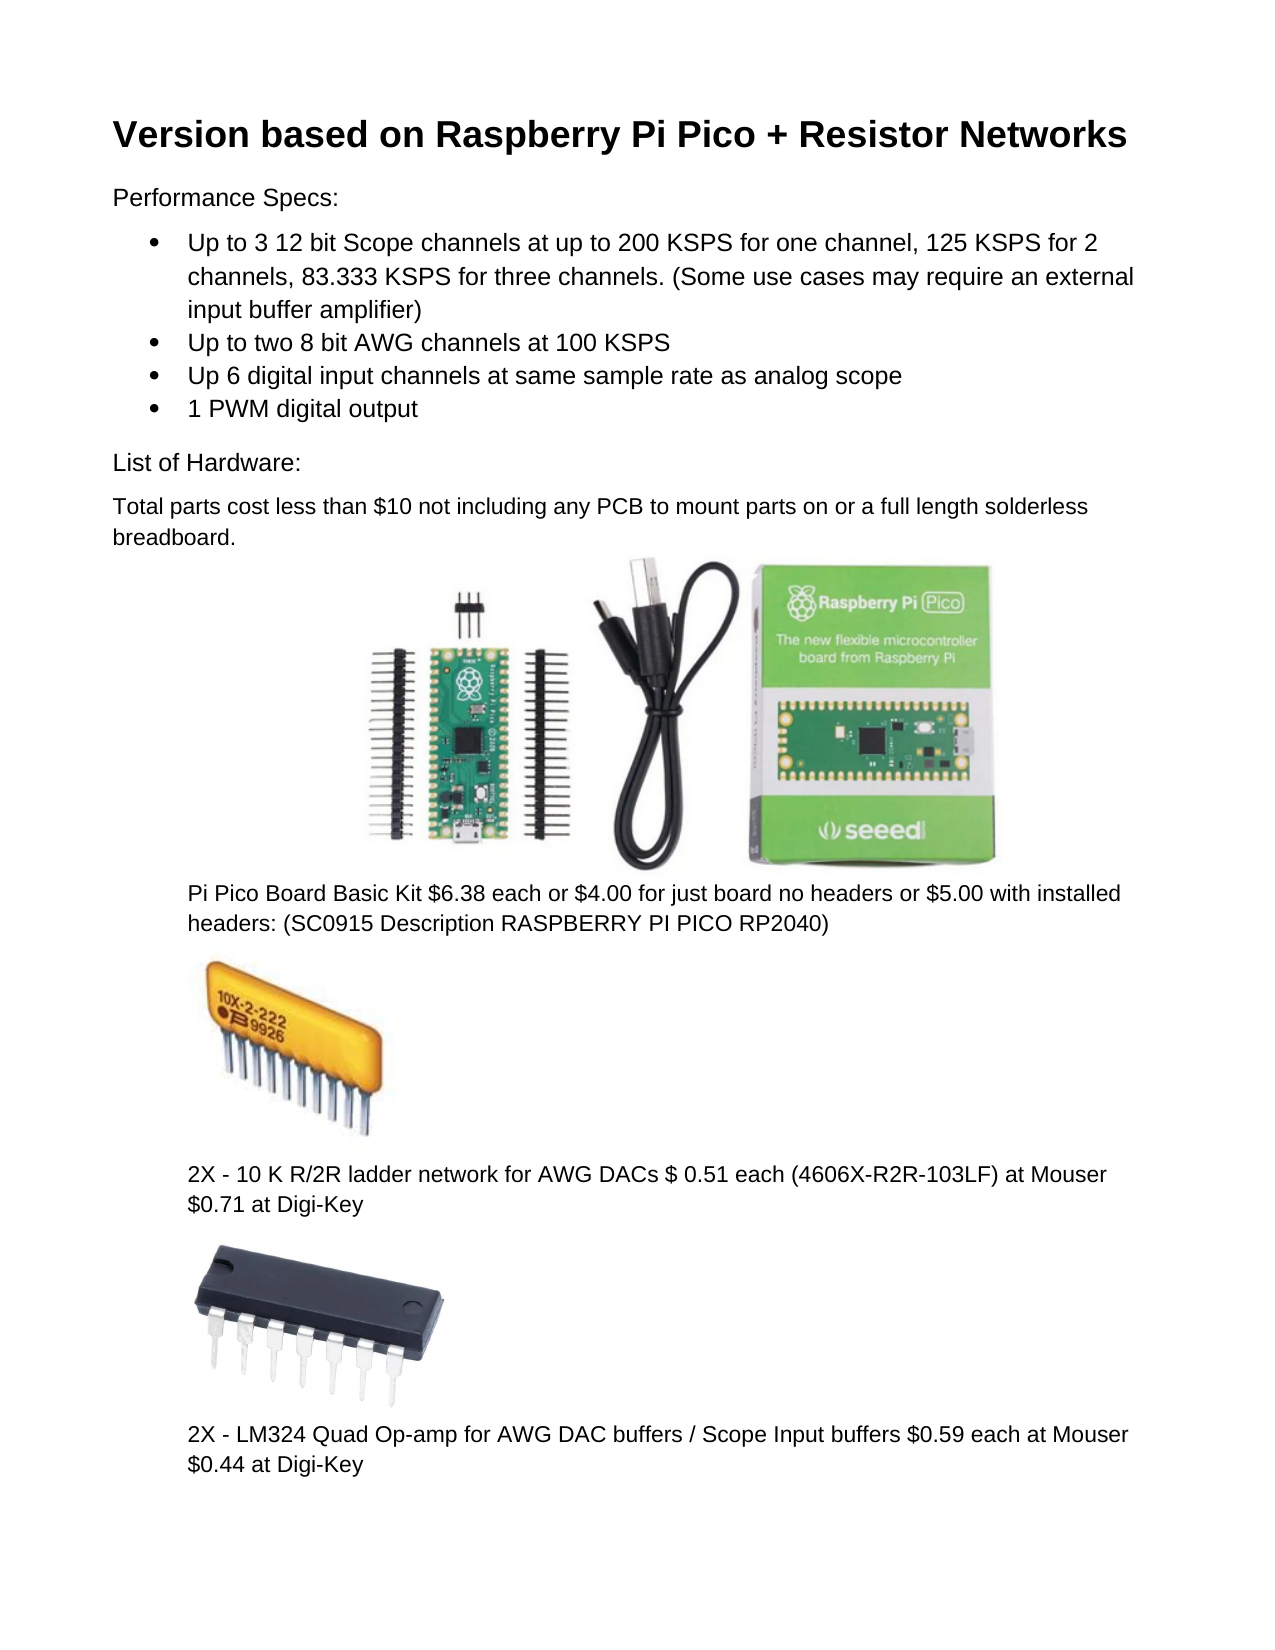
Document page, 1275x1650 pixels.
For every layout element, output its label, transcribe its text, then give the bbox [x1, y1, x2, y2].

list 1 PWM digital output [150, 394, 1162, 423]
text List of Hardware: [112, 448, 1162, 477]
picture [187, 1233, 461, 1417]
list Up to two 8 bit AWG channels at 100 KSPS [150, 328, 1162, 356]
list Up 6 digital input channels at same sample rate as analog scope [150, 361, 1162, 389]
text 2X - LM324 Quad Op-amp for AWG DAC buffers / Scope Input buffers $0.59 each at Mouser $0.44 at Digi-Key [187, 1421, 1162, 1478]
text Performance Specs: [112, 183, 1162, 212]
text Pi Pico Board Basic Kit $6.38 each or $4.00 for just board no headers or $5.00 with installed headers: (SC0915 Description RASPBERRY PI PICO RP2040) [187, 880, 1162, 936]
picture [187, 940, 405, 1157]
picture [347, 553, 1004, 876]
text 2X - 10 K R/2R ladder network for AWG DACs $ 0.51 each (4606X-R2R-103LF) at Mouser $0.71 at Digi-Key [187, 1161, 1162, 1217]
text Total parts cost less than $10 not including any PCB to mount parts on or a full length solderless breadboard. [112, 493, 1162, 550]
list Up to 3 12 bit Scope channels at up to 200 KSPS for one channel, 125 KSPS for 2 channels, 83.333 KSPS for three channels. (Some use cases may require an external input buffer amplifier) [150, 228, 1162, 323]
text Version based on Raspberry Pi Pico + Resistor Networks [112, 112, 1162, 156]
